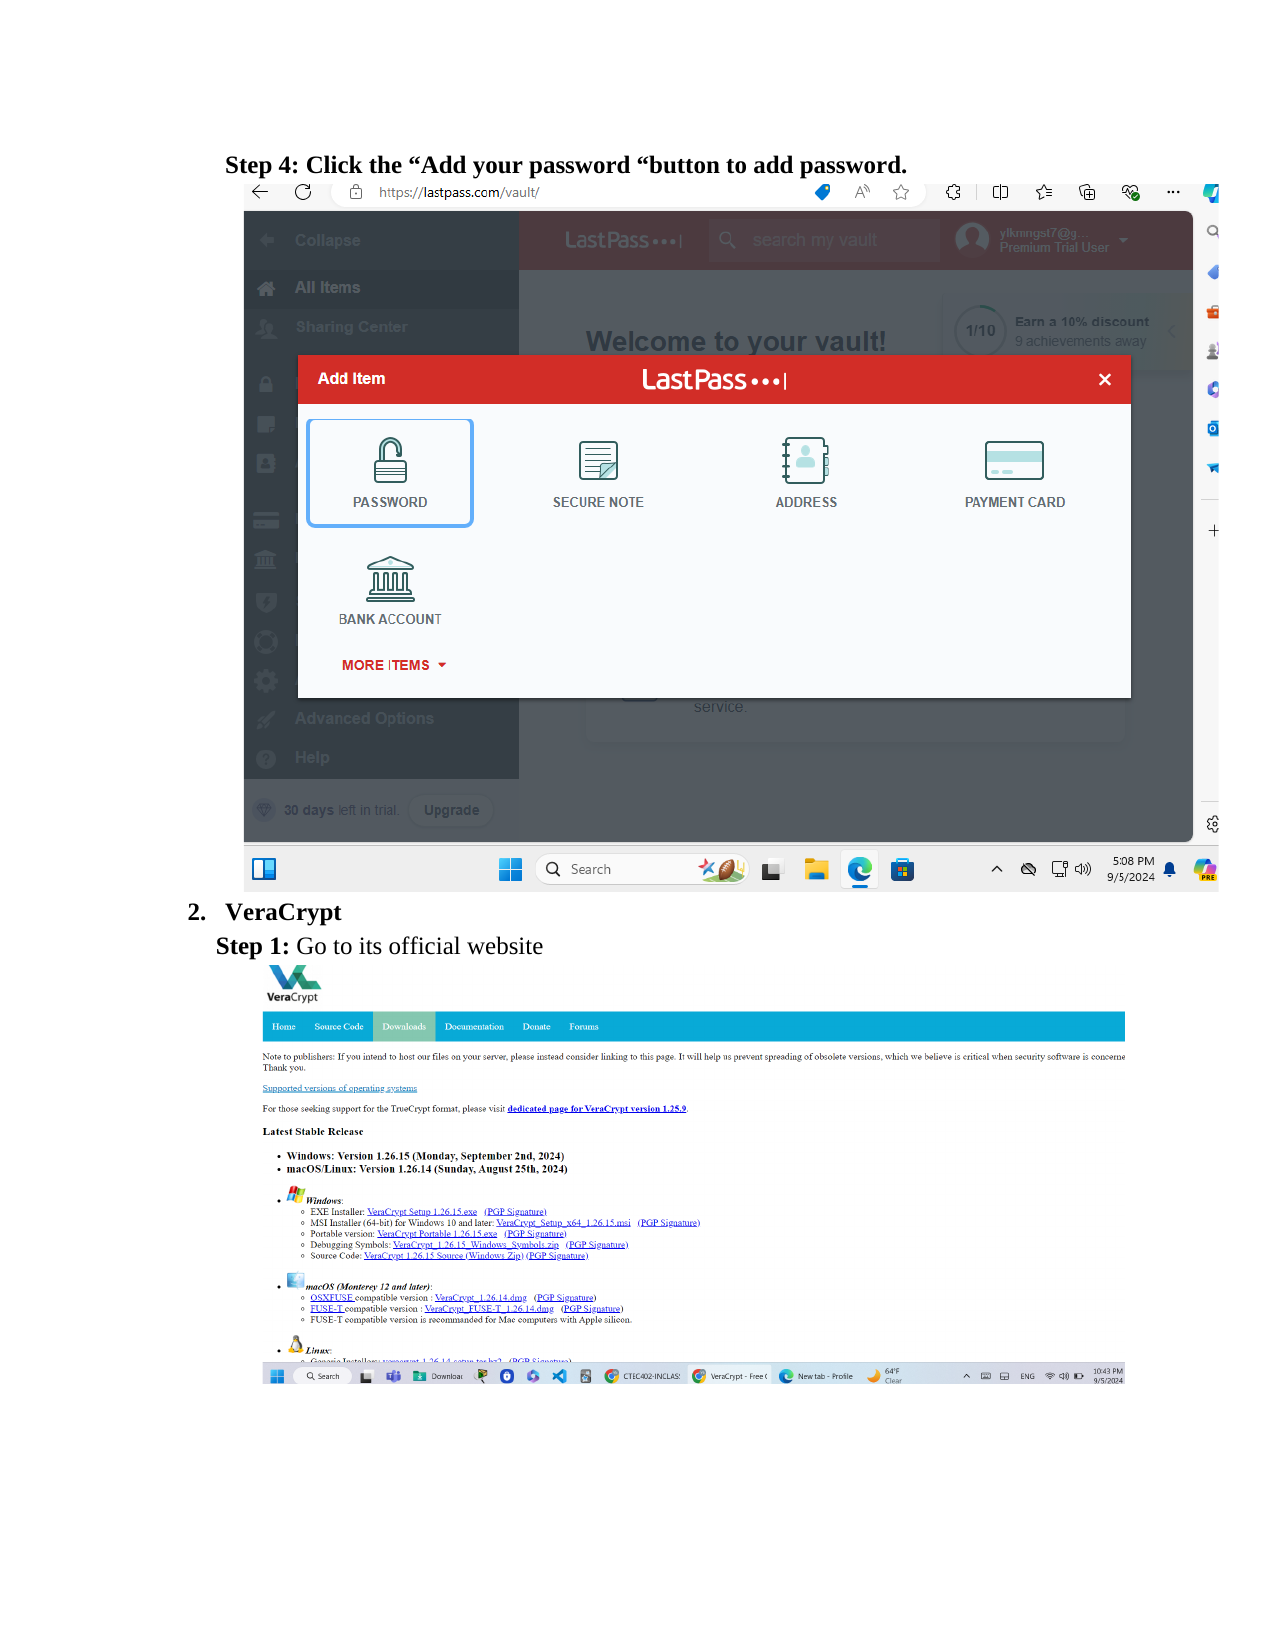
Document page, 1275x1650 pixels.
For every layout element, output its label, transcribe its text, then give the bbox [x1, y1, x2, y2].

list VeraCrypt [187, 897, 1125, 926]
list Step 1: Go to its official website [216, 931, 1125, 1384]
list Step 4: Click the “Add your password “button to add password. [225, 150, 1125, 892]
